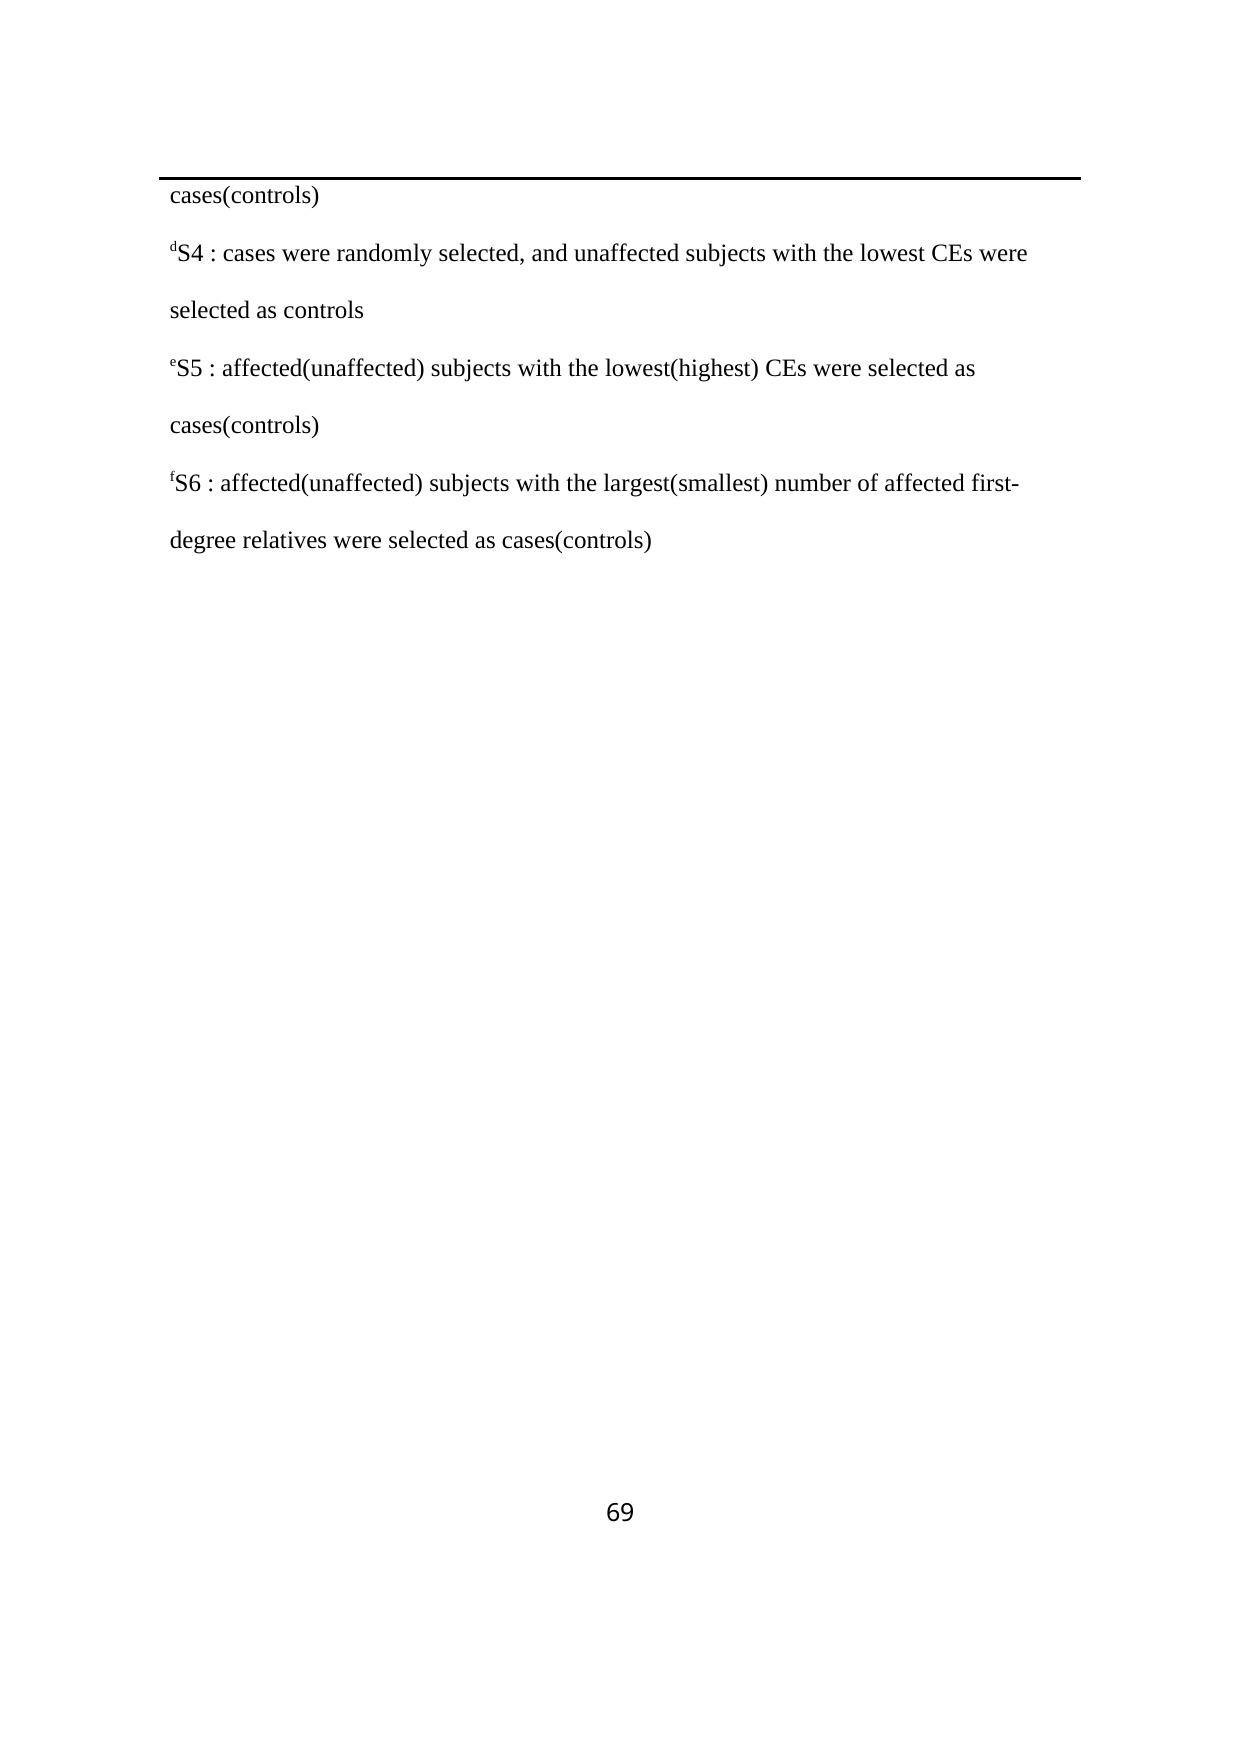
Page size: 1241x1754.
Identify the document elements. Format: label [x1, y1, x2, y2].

table_cell [159, 180, 1081, 583]
